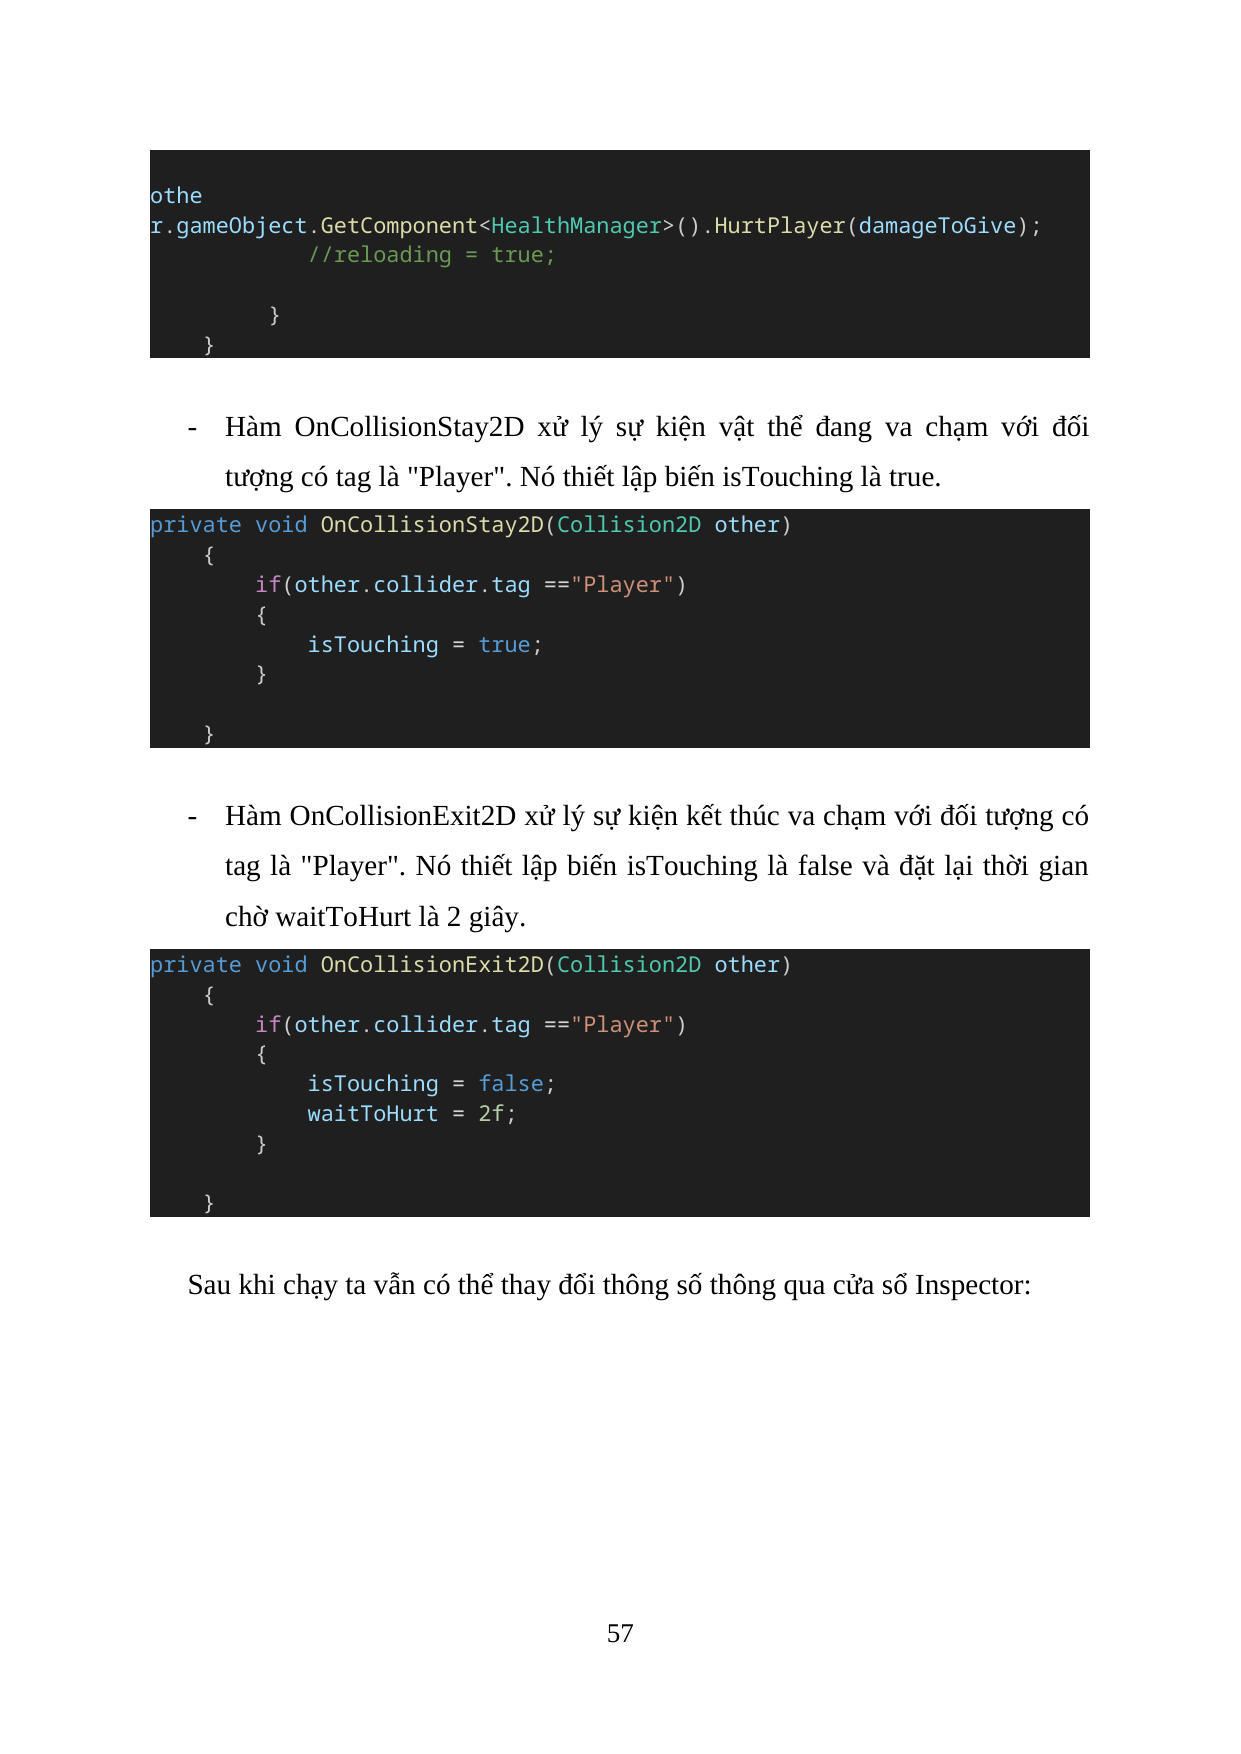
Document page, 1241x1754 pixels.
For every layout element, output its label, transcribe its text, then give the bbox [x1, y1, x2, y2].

text } [150, 329, 1090, 358]
text private void OnCollisionExit2D(Collision2D other) [150, 949, 1090, 979]
text other.gameObject.GetComponent<HealthManager>().HurtPlayer(damageToGive); [150, 150, 1090, 239]
text isTouching = true; [150, 629, 1090, 658]
text } [150, 658, 1090, 688]
list Hàm OnCollisionExit2D xử lý sự kiện kết thúc va chạm với đối tượng có tag là "Player". Nó thiết lập biến isTouching là false và đặt lại thời gian chờ waitToHurt là 2 giây. [187, 798, 1090, 932]
text { [150, 1038, 1090, 1068]
text waitToHurt = 2f; [150, 1098, 1090, 1128]
text { [150, 599, 1090, 629]
text } [150, 1128, 1090, 1158]
text { [150, 539, 1090, 569]
list Hàm OnCollisionStay2D xử lý sự kiện vật thể đang va chạm với đối tượng có tag là "Player". Nó thiết lập biến isTouching là true. [187, 409, 1090, 493]
text if(other.collider.tag =="Player") [150, 1009, 1090, 1038]
text { [150, 979, 1090, 1009]
text } [150, 299, 1090, 329]
text isTouching = false; [150, 1068, 1090, 1098]
text if(other.collider.tag =="Player") [150, 569, 1090, 599]
text private void OnCollisionStay2D(Collision2D other) [150, 509, 1090, 539]
text Sau khi chạy ta vẫn có thể thay đổi thông số thông qua cửa sổ Inspector: [150, 1267, 1090, 1301]
text } [150, 718, 1090, 748]
text } [150, 1187, 1090, 1217]
text //reloading = true; [150, 239, 1090, 269]
